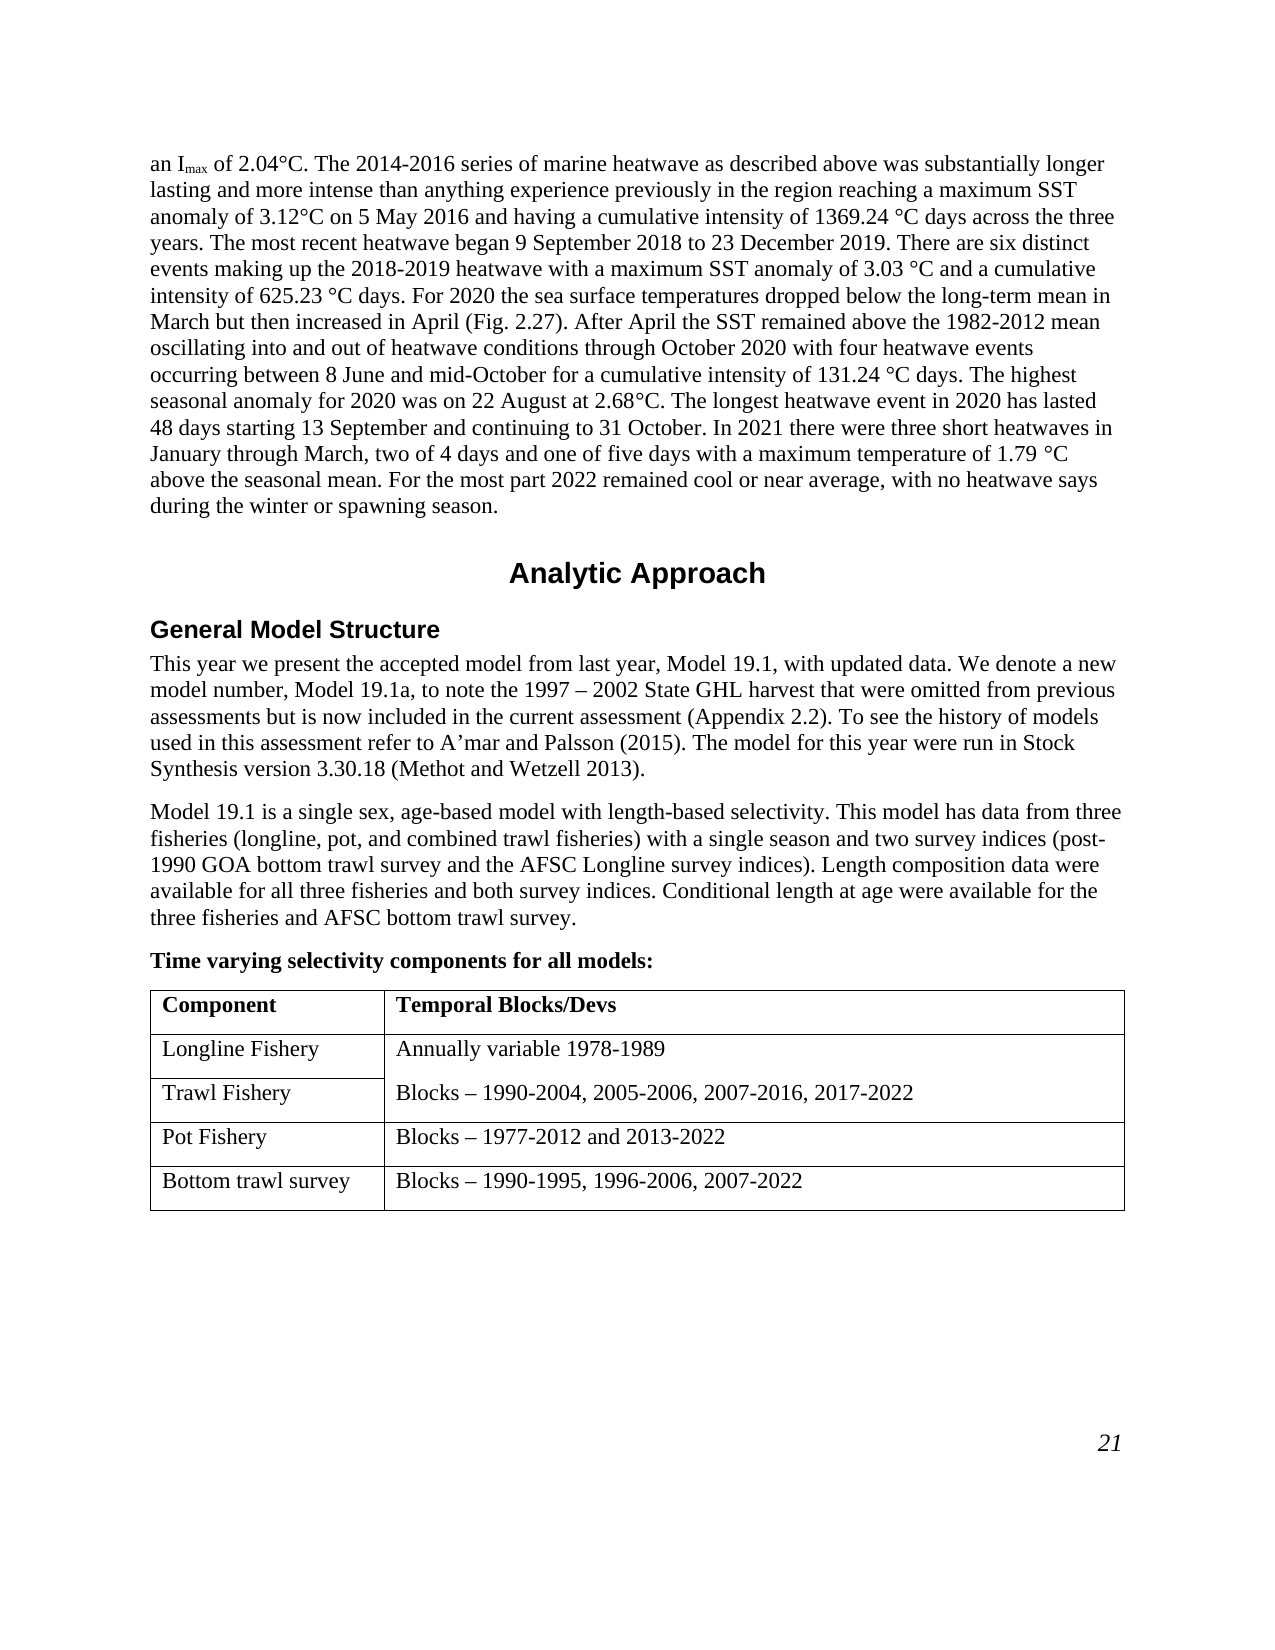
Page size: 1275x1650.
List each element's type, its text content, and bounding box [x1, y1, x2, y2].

table_cell Blocks – 1977-2012 and 2013-2022 [385, 1123, 1124, 1166]
table_cell Longline Fishery [151, 1035, 384, 1078]
table_cell Annually variable 1978-1989 Blocks – 1990-2004, 2005-2006, 2007-2016, 2017-2022 [385, 1035, 1124, 1122]
table_header Component [151, 991, 384, 1034]
table_cell Bottom trawl survey [151, 1167, 384, 1210]
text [150, 150, 1125, 519]
table_cell Pot Fishery [151, 1123, 384, 1166]
subtitle General Model Structure [150, 615, 1125, 644]
text Model 19.1 is a single sex, age-based model with length-based selectivity. This model has data from three fisheries (longline, pot, and combined trawl fisheries) with a single season and two survey indices (post-1990 GOA bottom trawl survey and the AFSC Longline survey indices). Length composition data were available for all three fisheries and both survey indices. Conditional length at age were available for the three fisheries and AFSC bottom trawl survey. [150, 798, 1125, 930]
table_cell Trawl Fishery [151, 1079, 384, 1122]
text Time varying selectivity components for all models: [150, 947, 1125, 973]
table_cell Blocks – 1990-1995, 1996-2006, 2007-2022 [385, 1167, 1124, 1210]
text This year we present the accepted model from last year, Model 19.1, with updated data. We denote a new model number, Model 19.1a, to note the 1997 – 2002 State GHL harvest that were omitted from previous assessments but is now included in the current assessment (Appendix 2.2). To see the history of models used in this assessment refer to A’mar and Palsson (2015). The model for this year were run in Stock Synthesis version 3.30.18 (Methot and Wetzell 2013). [150, 650, 1125, 782]
table_header Temporal Blocks/Devs [385, 991, 1124, 1034]
subtitle Analytic Approach [150, 556, 1125, 590]
